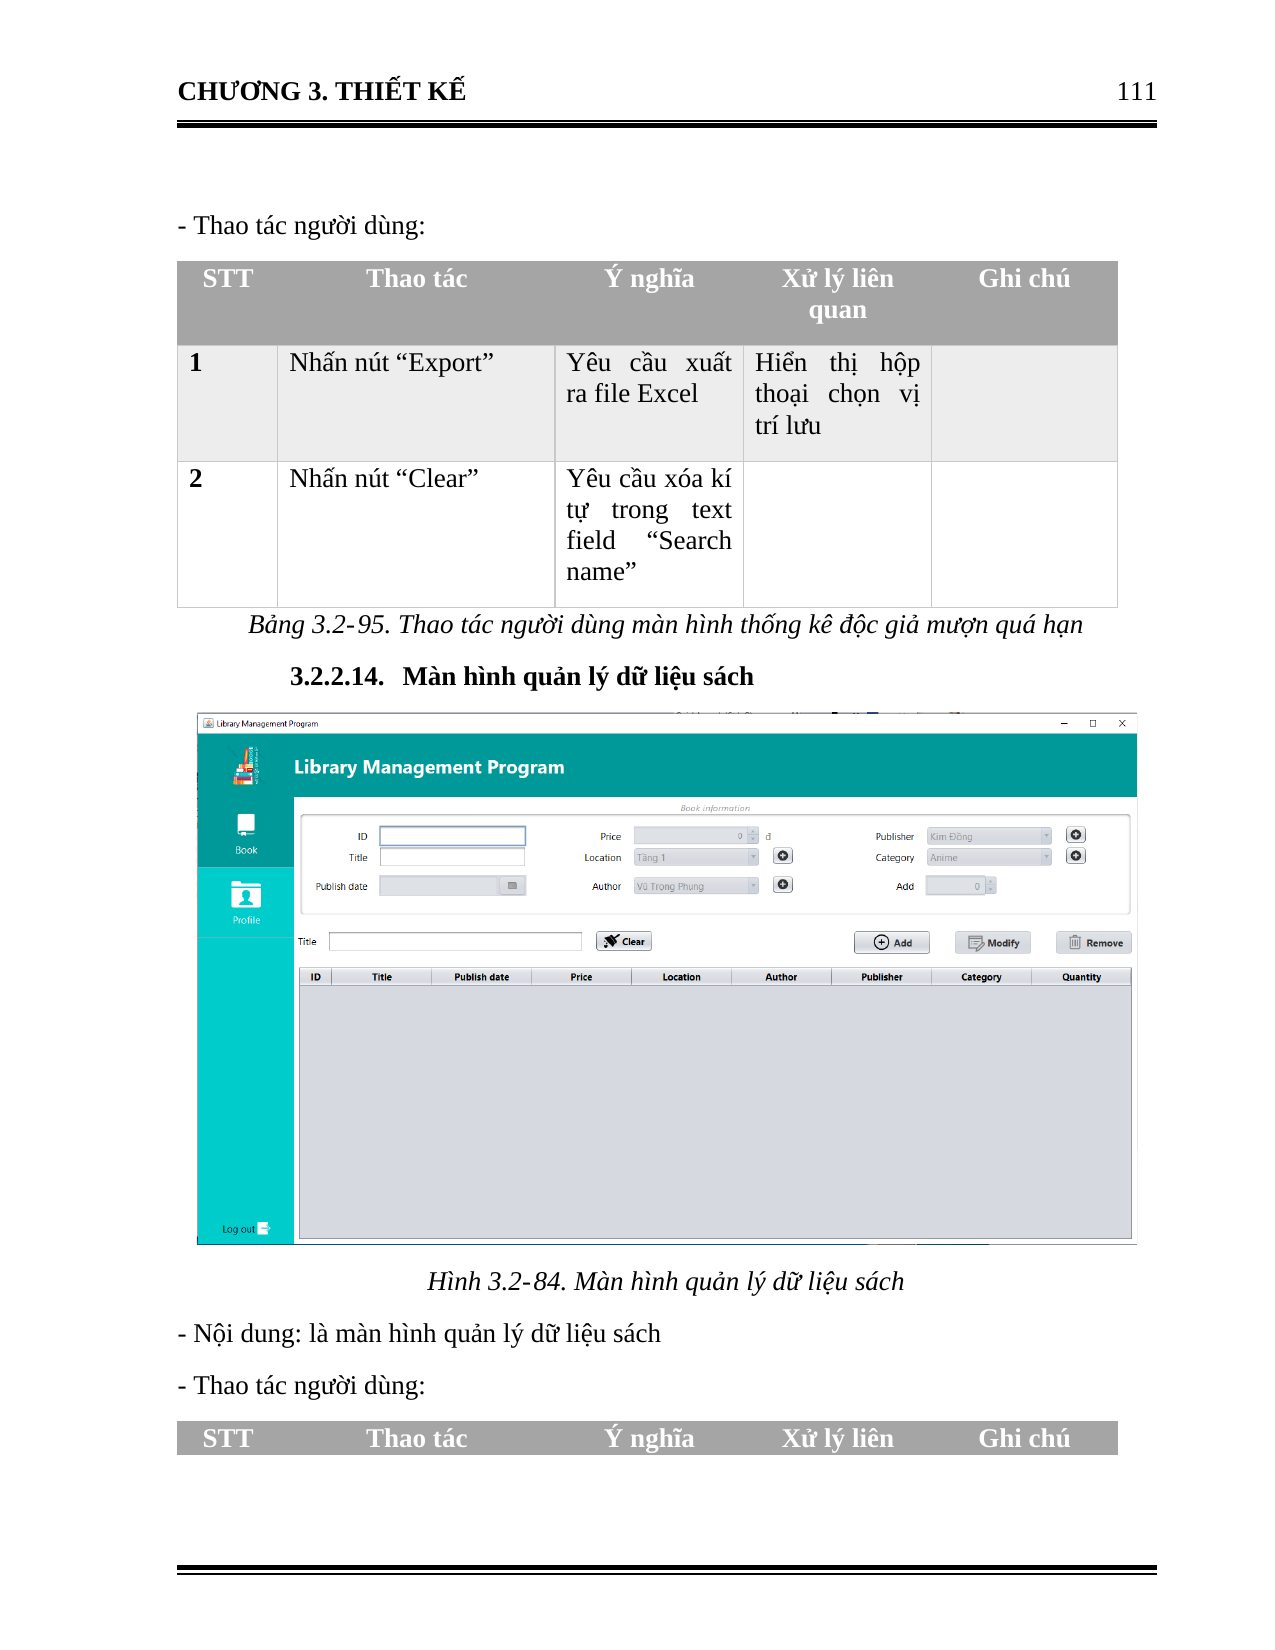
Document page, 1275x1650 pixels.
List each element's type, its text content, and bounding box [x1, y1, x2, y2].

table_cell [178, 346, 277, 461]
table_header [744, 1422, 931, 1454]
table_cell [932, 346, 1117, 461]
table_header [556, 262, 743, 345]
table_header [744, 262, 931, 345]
text Hình 3.2-26. Màn hình quản lý dữ liệu sách [177, 1265, 1157, 1296]
text Bảng 3.2-16. Thao tác người dùng màn hình thống kê độc giả mượn quá hạn [177, 608, 1157, 639]
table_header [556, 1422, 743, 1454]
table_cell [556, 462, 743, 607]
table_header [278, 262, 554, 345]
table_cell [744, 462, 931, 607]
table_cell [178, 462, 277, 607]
picture [196, 712, 1138, 1245]
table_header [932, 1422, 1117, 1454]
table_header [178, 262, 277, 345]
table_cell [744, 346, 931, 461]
subtitle Màn hình quản lý dữ liệu sách [290, 660, 1157, 691]
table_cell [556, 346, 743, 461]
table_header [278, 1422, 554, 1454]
text - Thao tác người dùng: [177, 209, 1157, 240]
text - Thao tác người dùng: [177, 1369, 1157, 1400]
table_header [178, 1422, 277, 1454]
text - Nội dung: là màn hình quản lý dữ liệu sách [177, 1317, 1157, 1348]
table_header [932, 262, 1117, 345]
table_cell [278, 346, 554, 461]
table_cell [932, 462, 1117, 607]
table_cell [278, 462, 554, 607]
